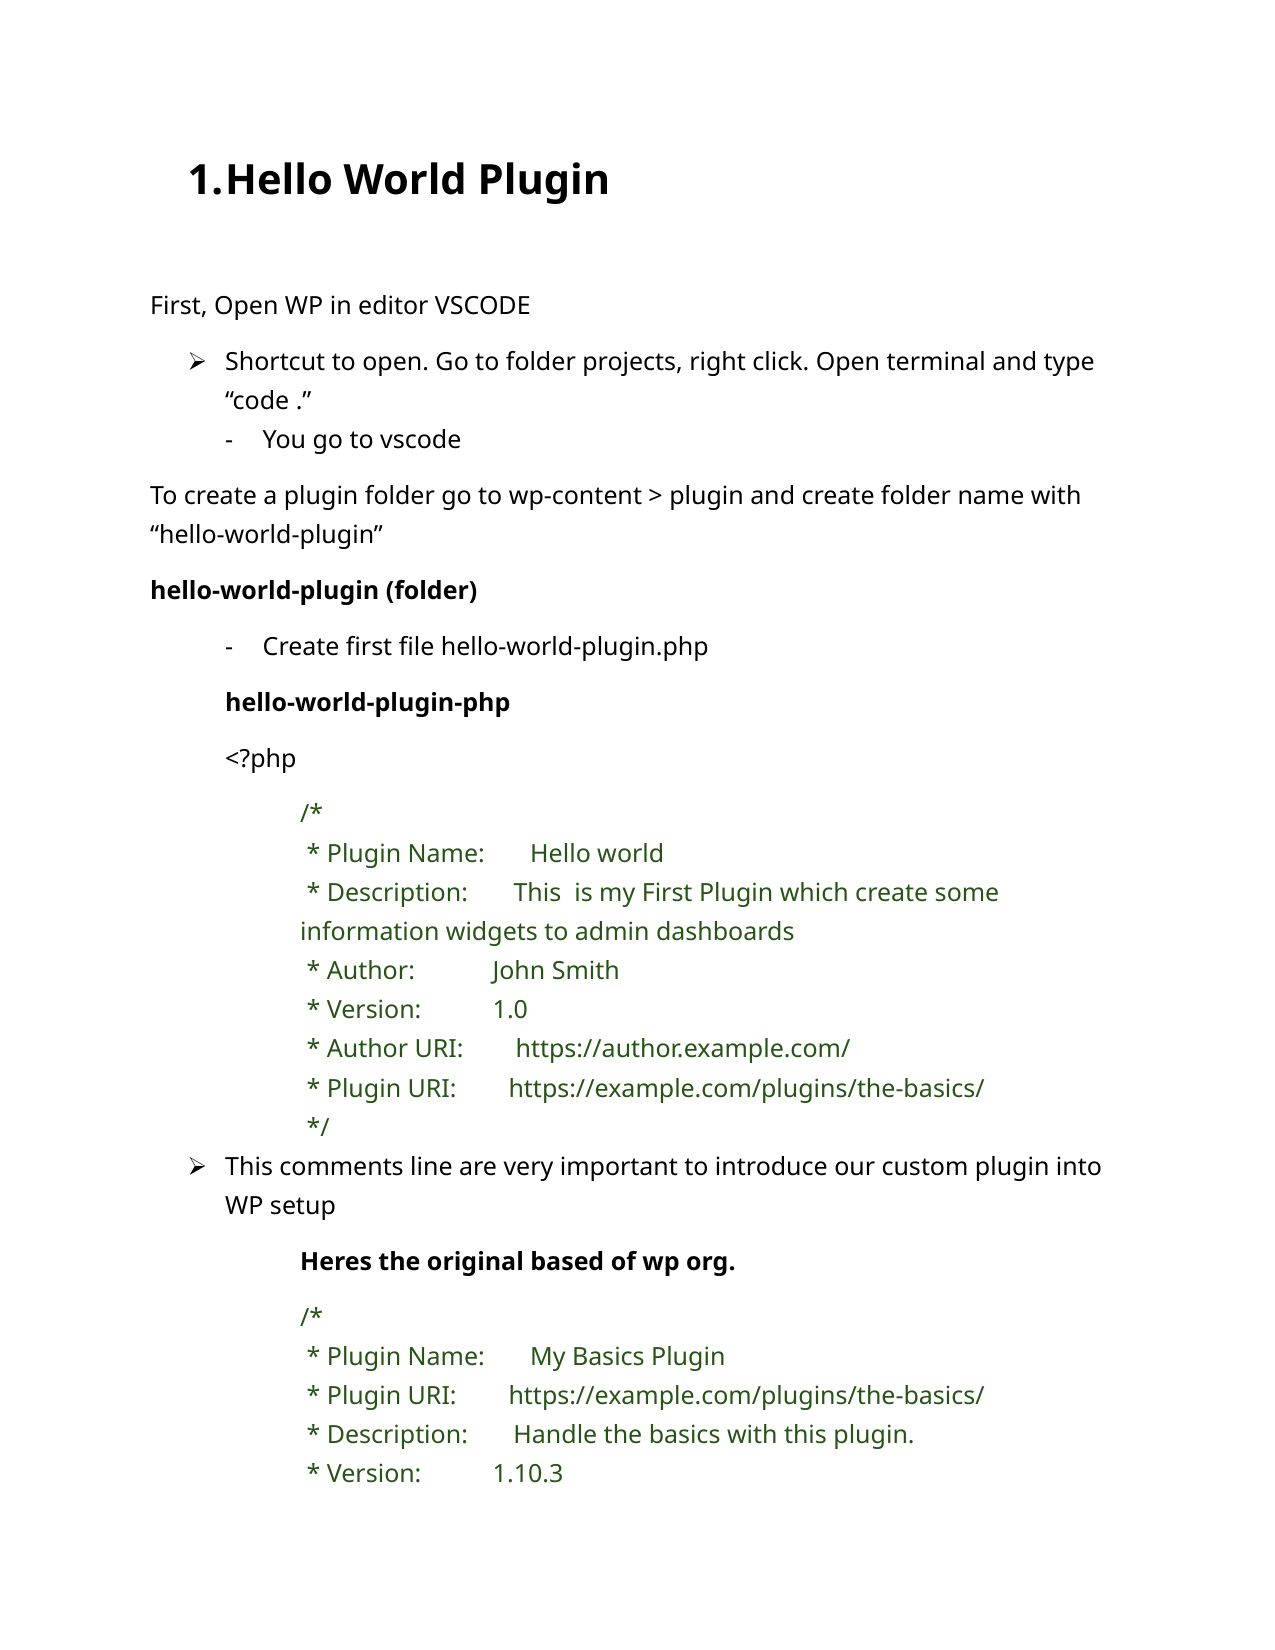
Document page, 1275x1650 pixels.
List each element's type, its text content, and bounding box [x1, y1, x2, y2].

text hello-world-plugin-php [225, 684, 1125, 718]
list You go to vscode [225, 422, 1125, 456]
list Hello World Plugin [187, 150, 1125, 207]
text * Description: Handle the basics with this plugin. [300, 1417, 1125, 1451]
text /* [300, 1299, 1125, 1333]
text * Author URI: https://author.example.com/ [300, 1031, 1125, 1065]
text <?php [225, 740, 1125, 774]
text * Version: 1.0 [300, 992, 1125, 1026]
text First, Open WP in editor VSCODE [150, 288, 1125, 322]
list Shortcut to open. Go to folder projects, right click. Open terminal and type “code .” [187, 343, 1125, 417]
text * Plugin Name: My Basics Plugin [300, 1338, 1125, 1373]
text To create a plugin folder go to wp-content > plugin and create folder name with “hello-world-plugin” [150, 478, 1125, 551]
text */ [300, 1109, 1125, 1143]
text * Version: 1.10.3 [300, 1456, 1125, 1490]
list This comments line are very important to introduce our custom plugin into WP setup [187, 1148, 1125, 1222]
text * Description: This is my First Plugin which create some information widgets to admin dashboards [300, 874, 1125, 948]
text * Author: John Smith [300, 953, 1125, 987]
text * Plugin URI: https://example.com/plugins/the-basics/ [300, 1070, 1125, 1104]
text Heres the original based of wp org. [300, 1243, 1125, 1278]
list Create first file hello-world-plugin.php [225, 628, 1125, 663]
text hello-world-plugin (folder) [150, 573, 1125, 607]
text * Plugin Name: Hello world [300, 835, 1125, 869]
text /* [300, 796, 1125, 830]
text * Plugin URI: https://example.com/plugins/the-basics/ [300, 1378, 1125, 1412]
